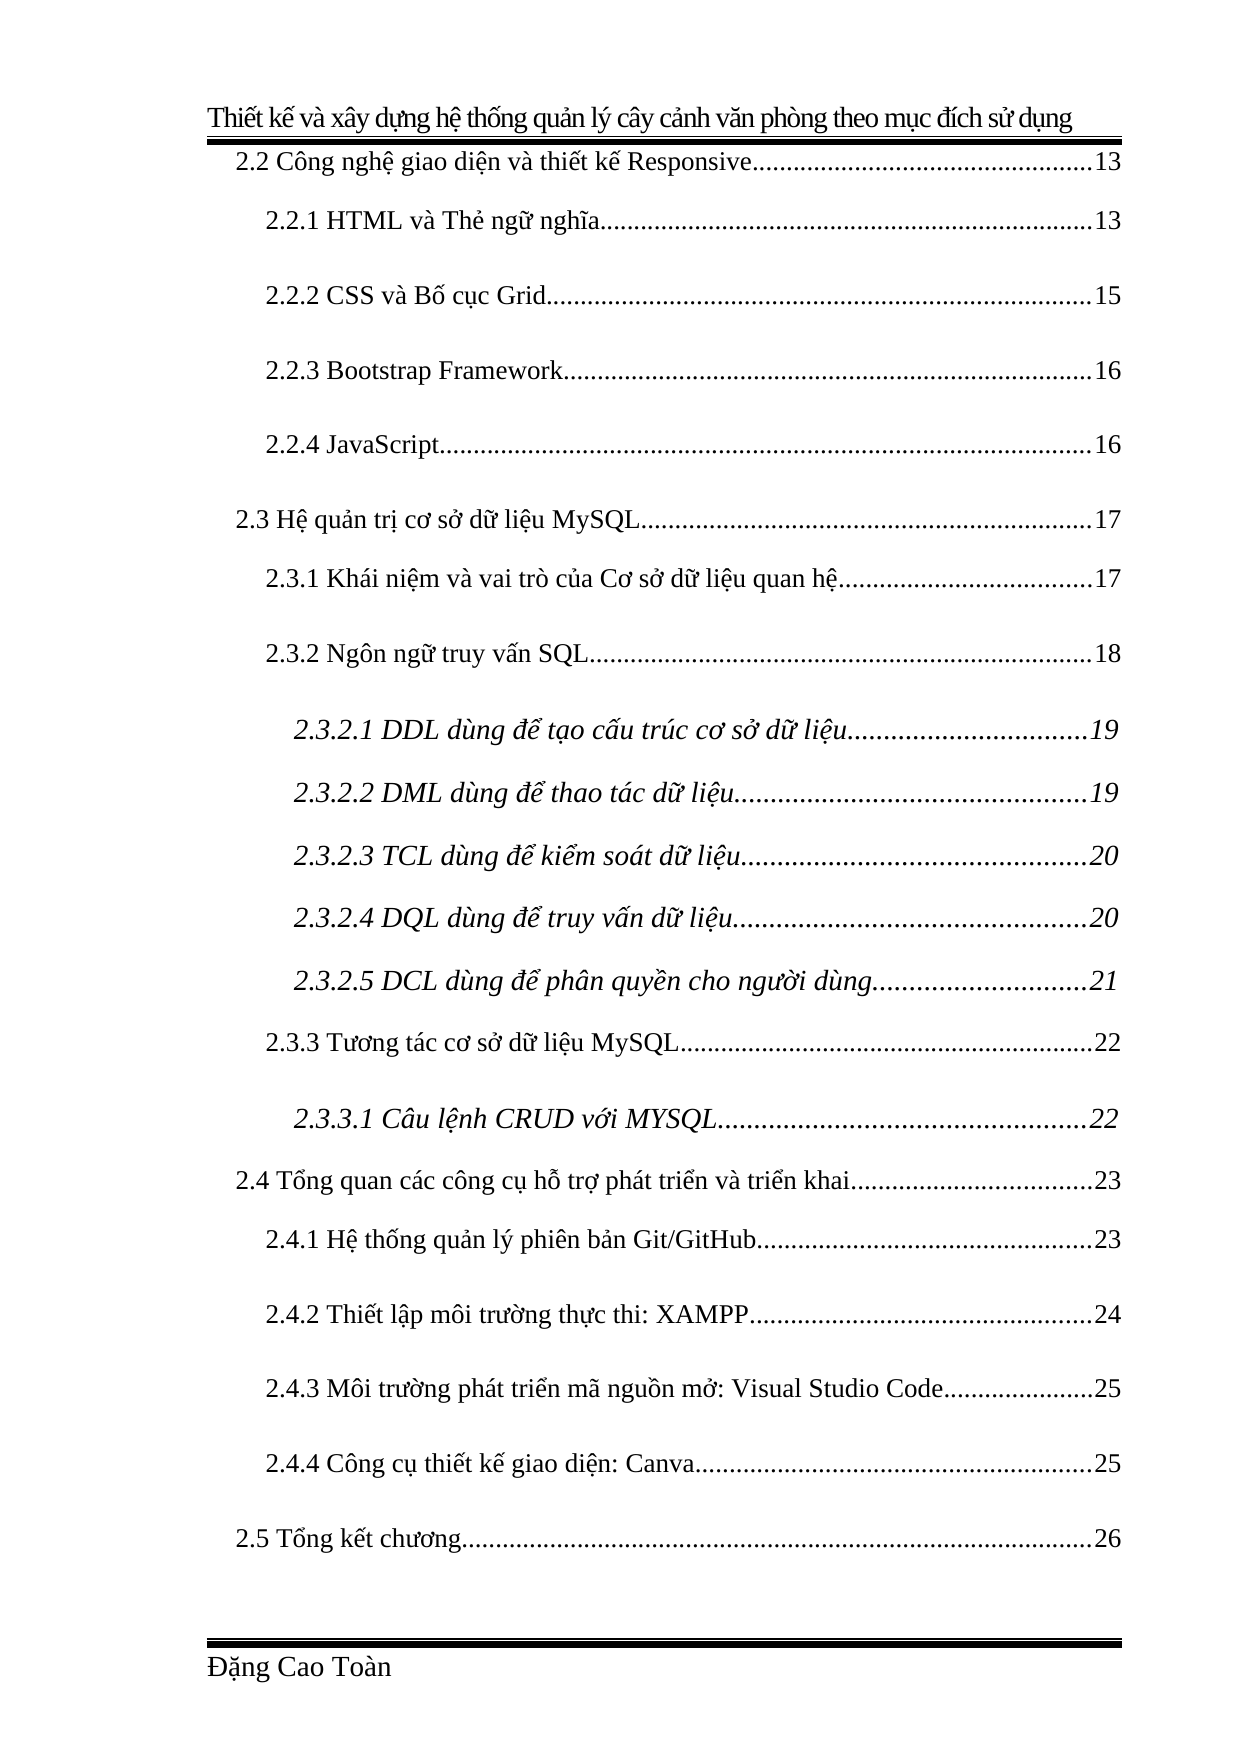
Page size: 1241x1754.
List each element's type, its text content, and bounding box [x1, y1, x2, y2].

text 2.2.3 Bootstrap Framework 16 [265, 354, 1122, 385]
text 2.4.2 Thiết lập môi trường thực thi: XAMPP 24 [265, 1298, 1122, 1329]
text 2.3.2 Ngôn ngữ truy vấn SQL 18 [265, 637, 1122, 668]
text 2.3.3 Tương tác cơ sở dữ liệu MySQL 22 [265, 1026, 1122, 1057]
text 2.3.2.1 DDL dùng để tạo cấu trúc cơ sở dữ liệu 19 [294, 712, 1122, 746]
text 2.3.3.1 Câu lệnh CRUD với MYSQL 22 [294, 1101, 1122, 1134]
text 2.3.2.3 TCL dùng để kiểm soát dữ liệu 20 [294, 838, 1122, 871]
text 2.2.4 JavaScript 16 [265, 428, 1122, 460]
text 2.3.2.5 DCL dùng để phân quyền cho người dùng 21 [294, 963, 1122, 997]
text 2.3.1 Khái niệm và vai trò của Cơ sở dữ liệu quan hệ 17 [265, 562, 1122, 594]
text 2.4.1 Hệ thống quản lý phiên bản Git/GitHub 23 [265, 1223, 1122, 1254]
text 2.4 Tổng quan các công cụ hỗ trợ phát triển và triển khai 23 [235, 1164, 1122, 1195]
text 2.4.3 Môi trường phát triển mã nguồn mở: Visual Studio Code 25 [265, 1372, 1122, 1404]
text 2.3 Hệ quản trị cơ sở dữ liệu MySQL 17 [235, 503, 1122, 534]
text 2.3.2.4 DQL dùng để truy vấn dữ liệu 20 [294, 901, 1122, 934]
text 2.3.2.2 DML dùng để thao tác dữ liệu 19 [294, 775, 1122, 808]
text 2.2.2 CSS và Bố cục Grid 15 [265, 279, 1122, 310]
text 2.5 Tổng kết chương 26 [235, 1522, 1122, 1553]
text 2.2.1 HTML và Thẻ ngữ nghĩa 13 [265, 204, 1122, 235]
text 2.2 Công nghệ giao diện và thiết kế Responsive 13 [235, 145, 1122, 176]
text 2.4.4 Công cụ thiết kế giao diện: Canva 25 [265, 1447, 1122, 1478]
